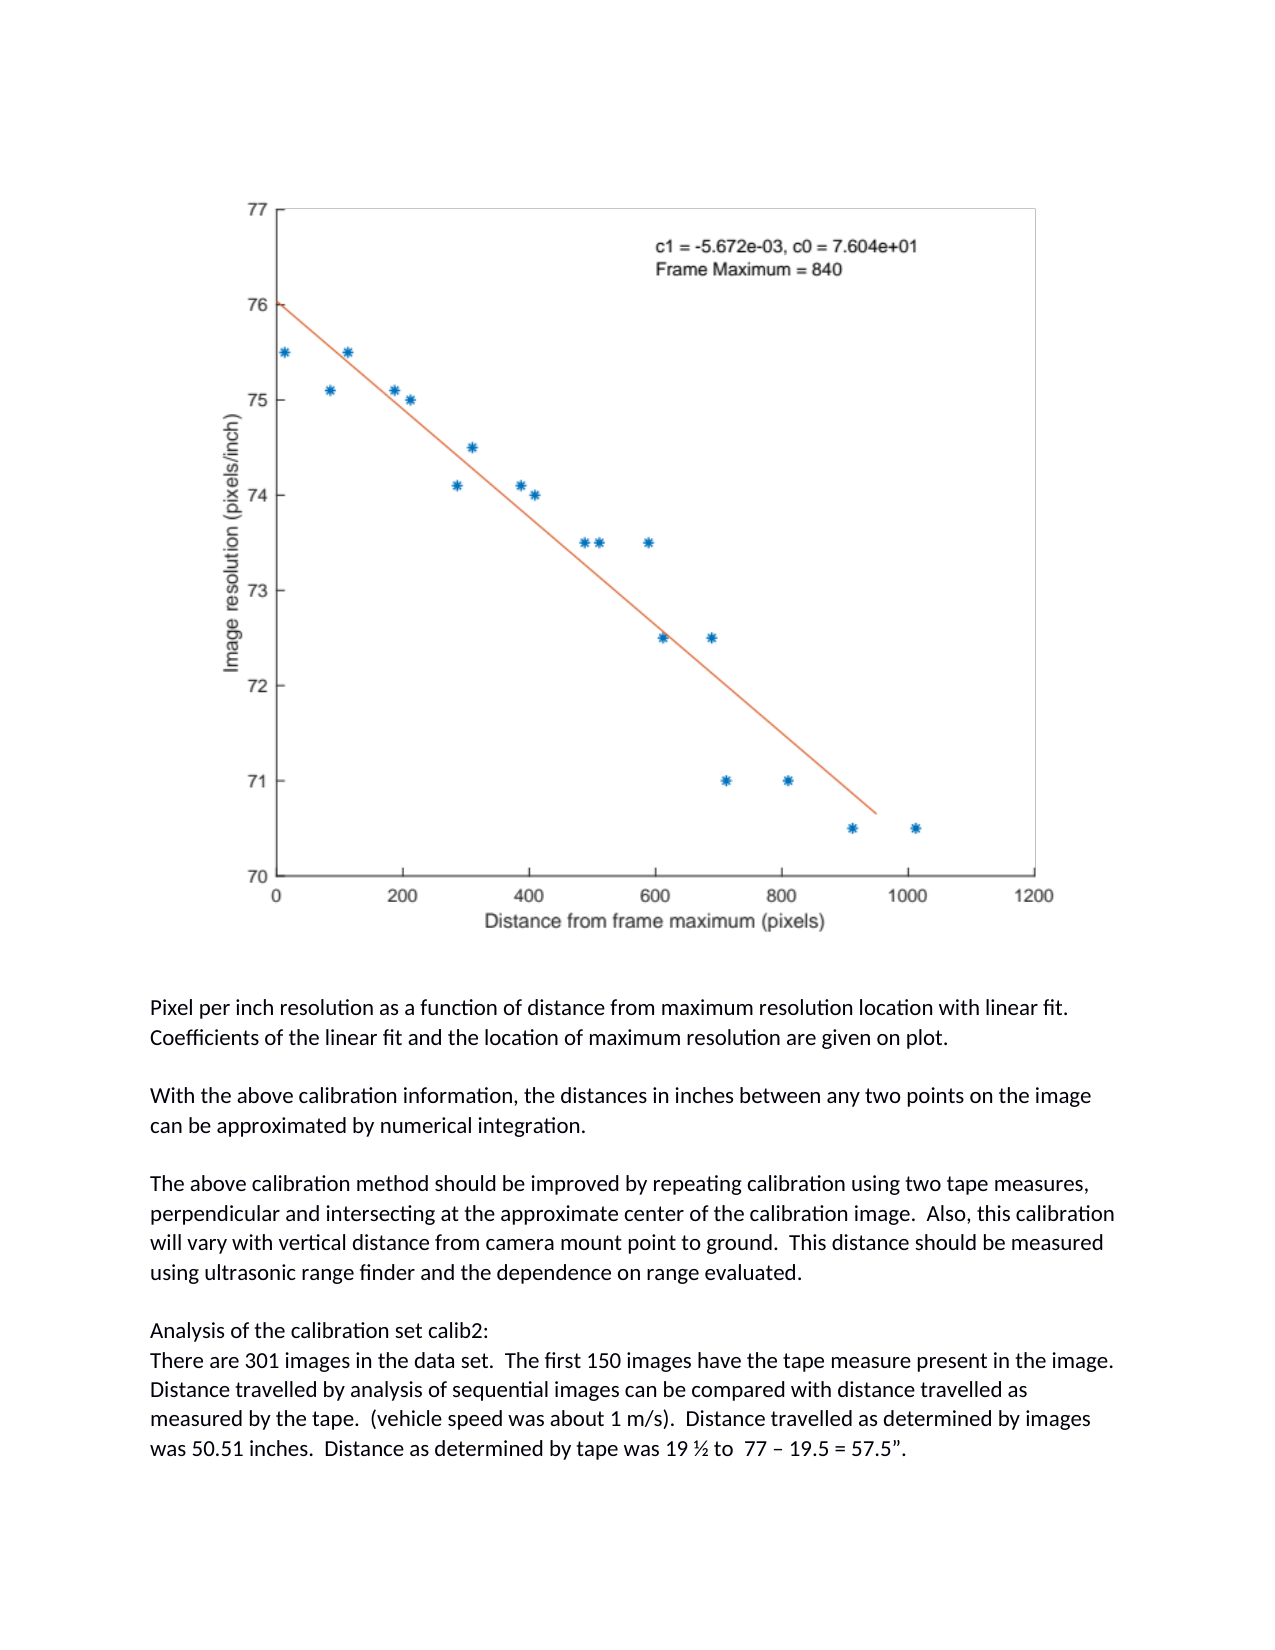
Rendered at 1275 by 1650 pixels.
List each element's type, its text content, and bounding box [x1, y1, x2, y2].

text Analysis of the calibration set calib2: [150, 1316, 1125, 1344]
text The above calibration method should be improved by repeating calibration using two tape measures, perpendicular and intersecting at the approximate center of the calibration image. Also, this calibration will vary with vertical distance from camera mount point to ground. This distance should be measured using ultrasonic range finder and the dependence on range evaluated. [150, 1169, 1125, 1286]
text With the above calibration information, the distances in inches between any two points on the image can be approximated by numerical integration. [150, 1081, 1125, 1139]
text Pixel per inch resolution as a function of distance from maximum resolution location with linear fit. Coefficients of the linear fit and the location of maximum resolution are given on plot. [150, 993, 1125, 1051]
text There are 301 images in the data set. The first 150 images have the tape measure present in the image. Distance travelled by analysis of sequential images can be compared with distance travelled as measured by the tape. (vehicle speed was about 1 m/s). Distance travelled as determined by images was 50.51 inches. Distance as determined by tape was 19 ½ to 77 – 19.5 = 57.5”. [150, 1346, 1125, 1462]
